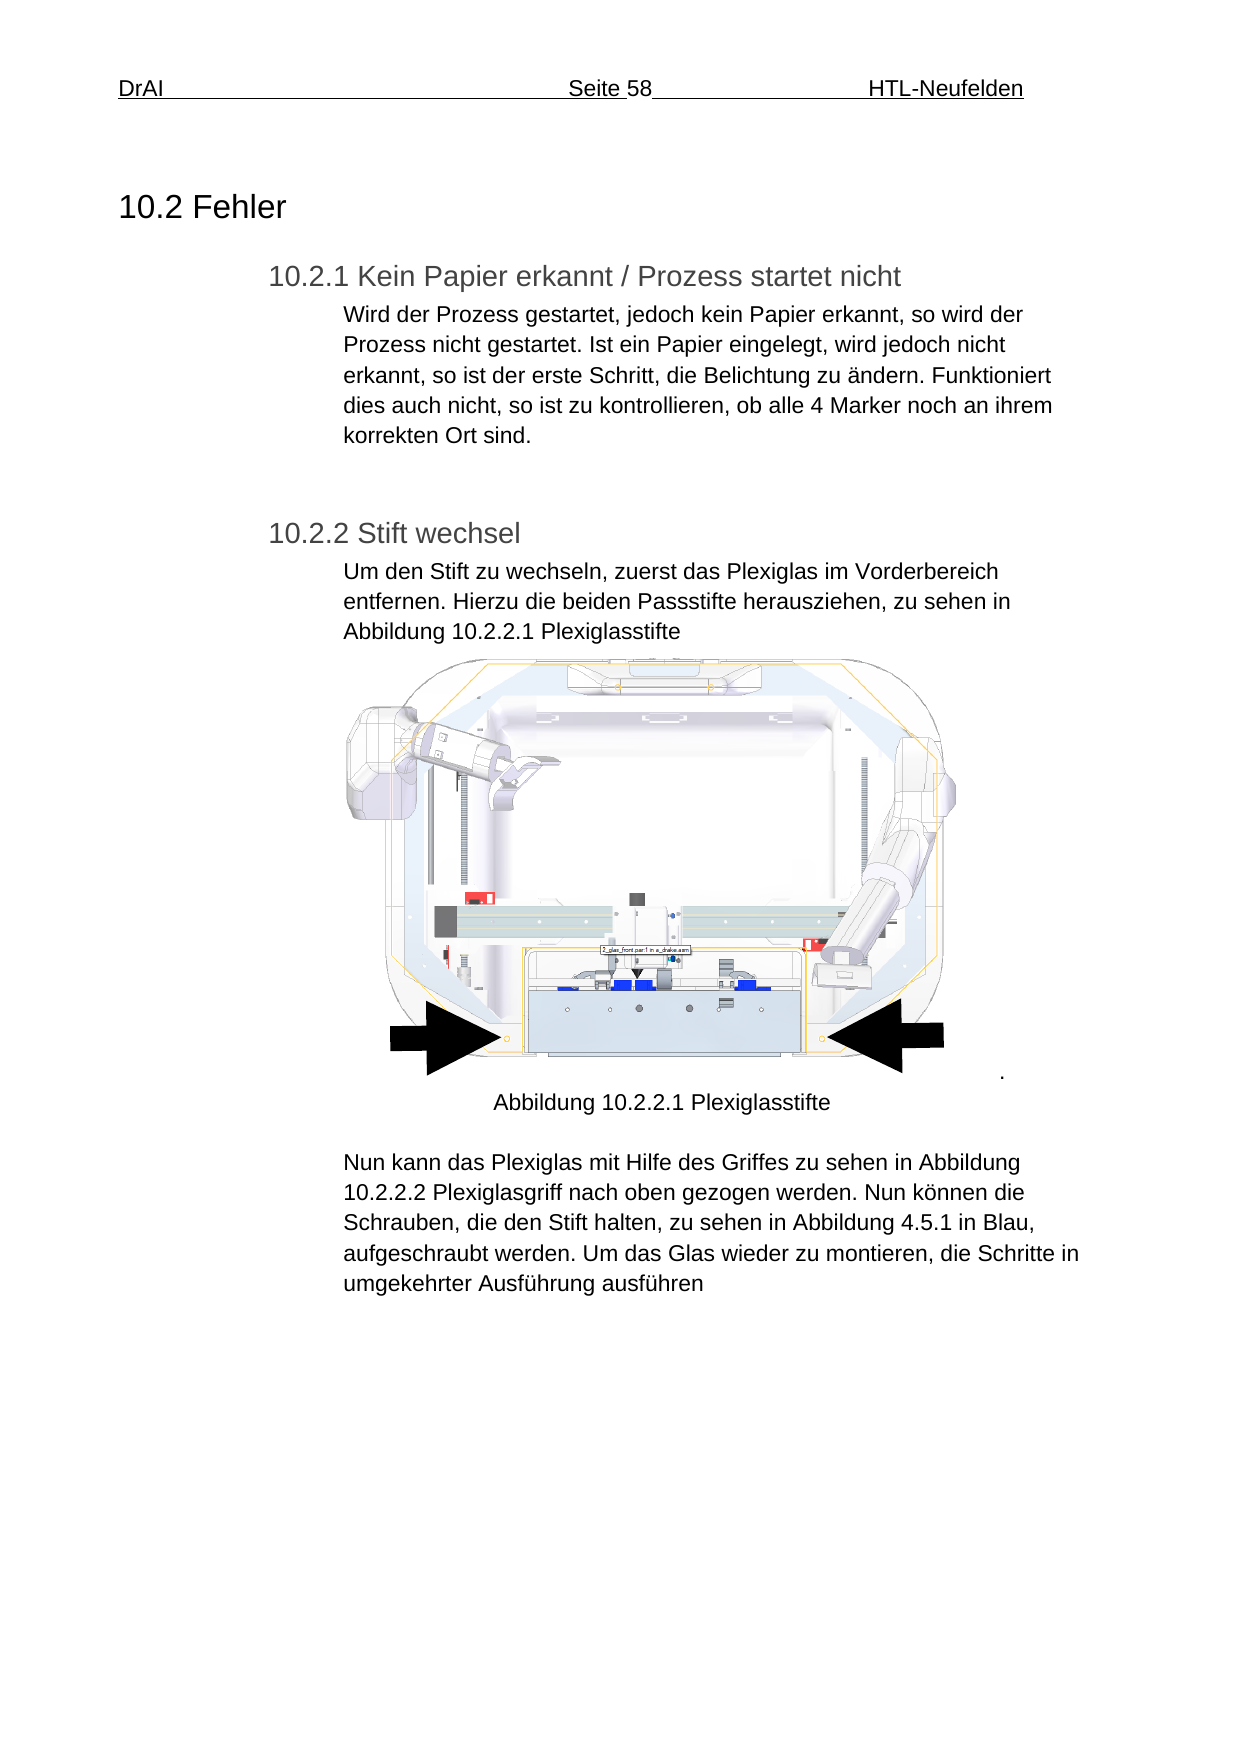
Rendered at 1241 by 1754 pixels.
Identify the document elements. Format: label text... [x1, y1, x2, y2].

subtitle 10.2.1 Kein Papier erkannt / Prozess startet nicht [118, 259, 1090, 293]
subtitle 10.2.2 Stift wechsel [118, 516, 1090, 549]
text Wird der Prozess gestartet, jedoch kein Papier erkannt, so wird der Prozess nicht gestartet. Ist ein Papier eingelegt, wird jedoch nicht erkannt, so ist der erste Schritt, die Belichtung zu ändern. Funktioniert dies auch nicht, so ist zu kontrollieren, ob alle 4 Marker noch an ihrem korrekten Ort sind. [343, 301, 1090, 448]
text Nun kann das Plexiglas mit Hilfe des Griffes zu sehen in Abbildung 10.2.2.2 Plexiglasgriff nach oben gezogen werden. Nun können die Schrauben, die den Stift halten, zu sehen in Abbildung 4.5.1 in Blau, aufgeschraubt werden. Um das Glas wieder zu montieren, die Schritte in umgekehrter Ausführung ausführen [343, 1149, 1090, 1296]
subtitle 10.2 Fehler [118, 187, 1090, 226]
text Abbildung 10.2.2.1 Plexiglasstifte [418, 1088, 1090, 1115]
picture [343, 648, 999, 1080]
